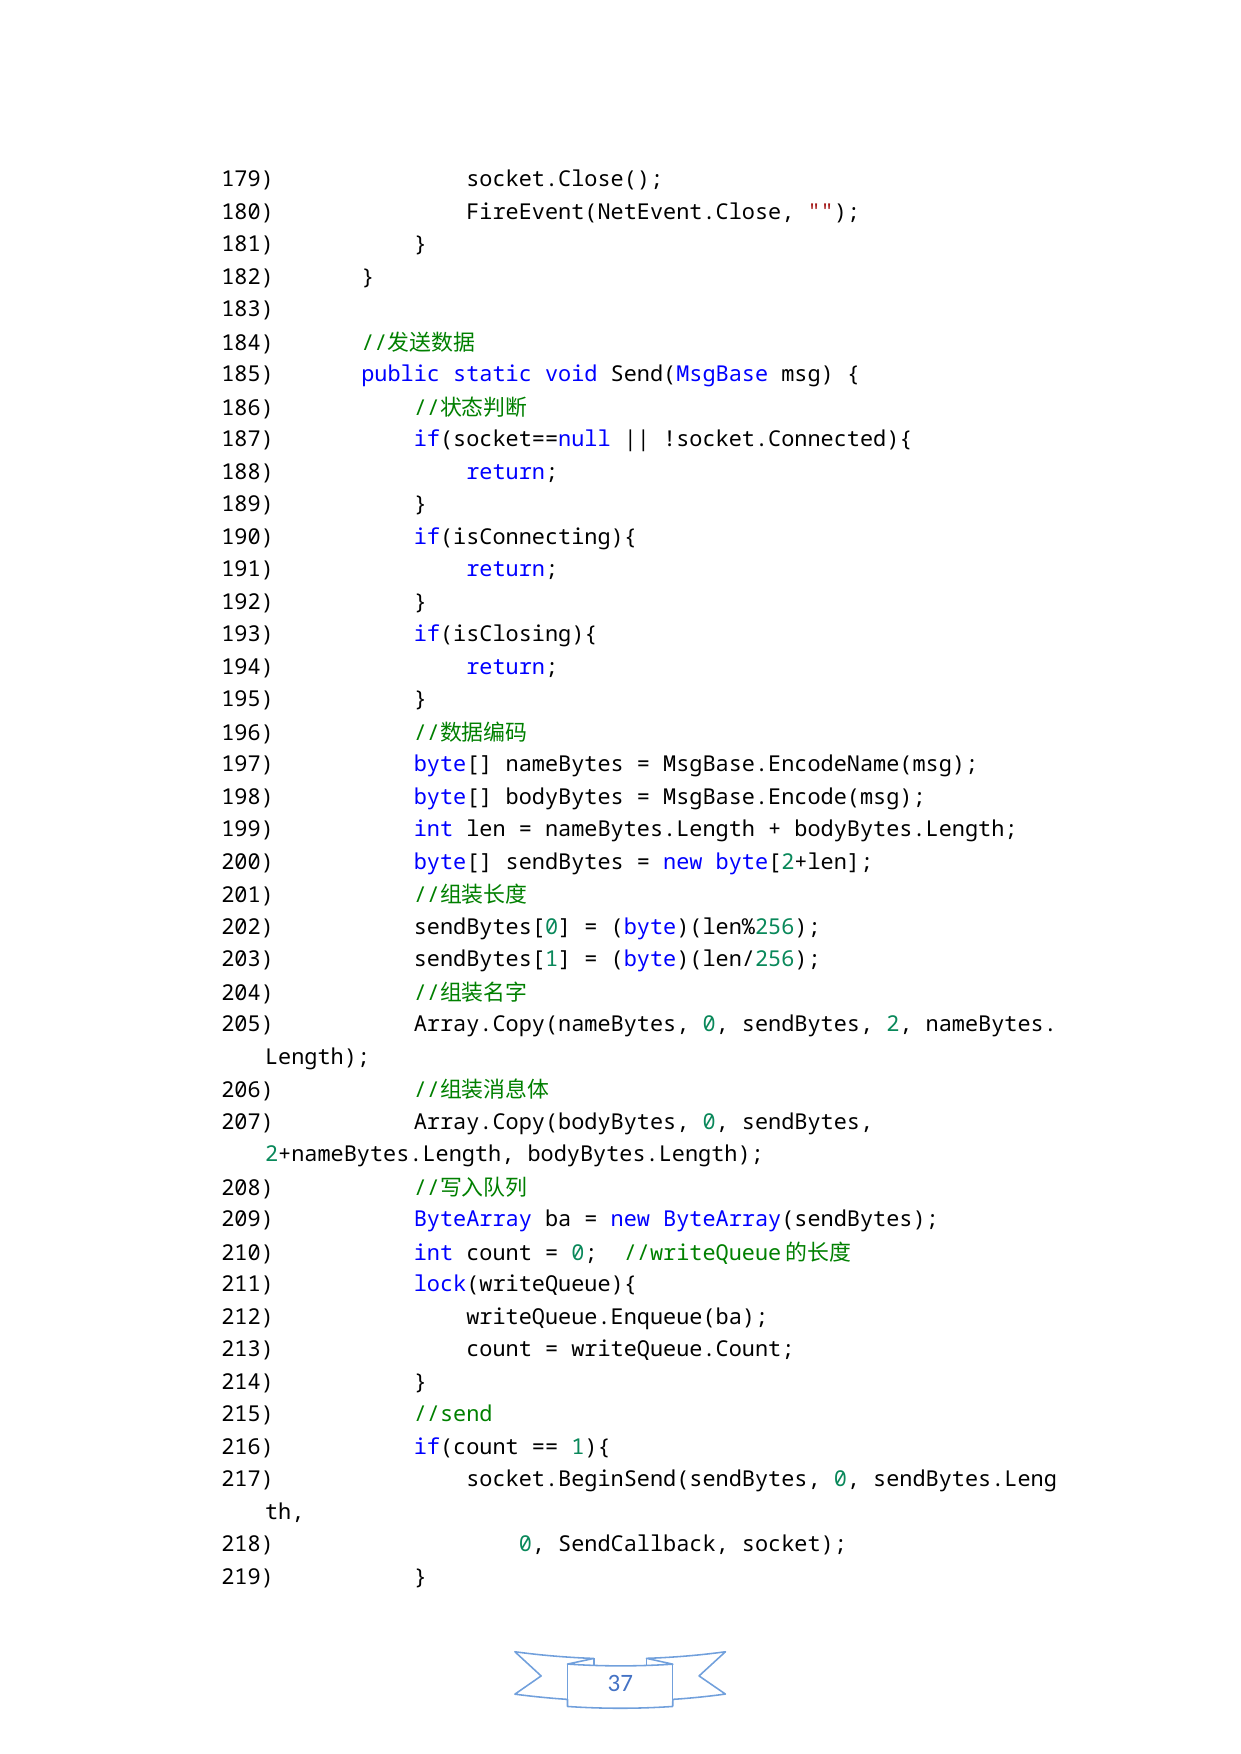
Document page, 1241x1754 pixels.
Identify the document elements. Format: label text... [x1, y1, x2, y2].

list //发送数据 [221, 324, 1063, 357]
list //写入队列 [221, 1169, 1063, 1202]
list sendBytes[1] = (byte)(len/256); [221, 942, 1063, 974]
list } [221, 259, 1063, 292]
list writeQueue.Enqueue(ba); [221, 1299, 1063, 1332]
list //send [221, 1397, 1063, 1429]
list public static void Send(MsgBase msg) { [221, 357, 1063, 389]
list //数据编码 [221, 714, 1063, 747]
list return; [221, 454, 1063, 487]
list if(isClosing){ [221, 617, 1063, 649]
list } [221, 227, 1063, 259]
list int len = nameBytes.Length + bodyBytes.Length; [221, 812, 1063, 844]
list if(socket==null || !socket.Connected){ [221, 422, 1063, 454]
list if(isConnecting){ [221, 519, 1063, 552]
list 0, SendCallback, socket); [221, 1527, 1063, 1559]
list socket.BeginSend(sendBytes, 0, sendBytes.Length, [221, 1462, 1063, 1527]
list byte[] sendBytes = new byte[2+len]; [221, 844, 1063, 877]
list sendBytes[0] = (byte)(len%256); [221, 909, 1063, 942]
list if(count == 1){ [221, 1429, 1063, 1462]
list ByteArray ba = new ByteArray(sendBytes); [221, 1202, 1063, 1234]
list } [221, 682, 1063, 714]
list //组装名字 [221, 974, 1063, 1007]
list } [221, 487, 1063, 519]
list //状态判断 [221, 389, 1063, 422]
list int count = 0; //writeQueue的长度 [221, 1234, 1063, 1267]
list } [221, 1364, 1063, 1397]
list count = writeQueue.Count; [221, 1332, 1063, 1364]
list //组装长度 [221, 877, 1063, 909]
list } [221, 1559, 1063, 1592]
list Array.Copy(bodyBytes, 0, sendBytes, 2+nameBytes.Length, bodyBytes.Length); [221, 1104, 1063, 1169]
list socket.Close(); [221, 162, 1063, 194]
list byte[] nameBytes = MsgBase.EncodeName(msg); [221, 747, 1063, 779]
list } [221, 584, 1063, 617]
list lock(writeQueue){ [221, 1267, 1063, 1299]
list byte[] bodyBytes = MsgBase.Encode(msg); [221, 779, 1063, 812]
list return; [221, 552, 1063, 584]
list FireEvent(NetEvent.Close, ""); [221, 194, 1063, 227]
list Array.Copy(nameBytes, 0, sendBytes, 2, nameBytes.Length); [221, 1007, 1063, 1072]
list return; [221, 649, 1063, 682]
list //组装消息体 [221, 1072, 1063, 1104]
